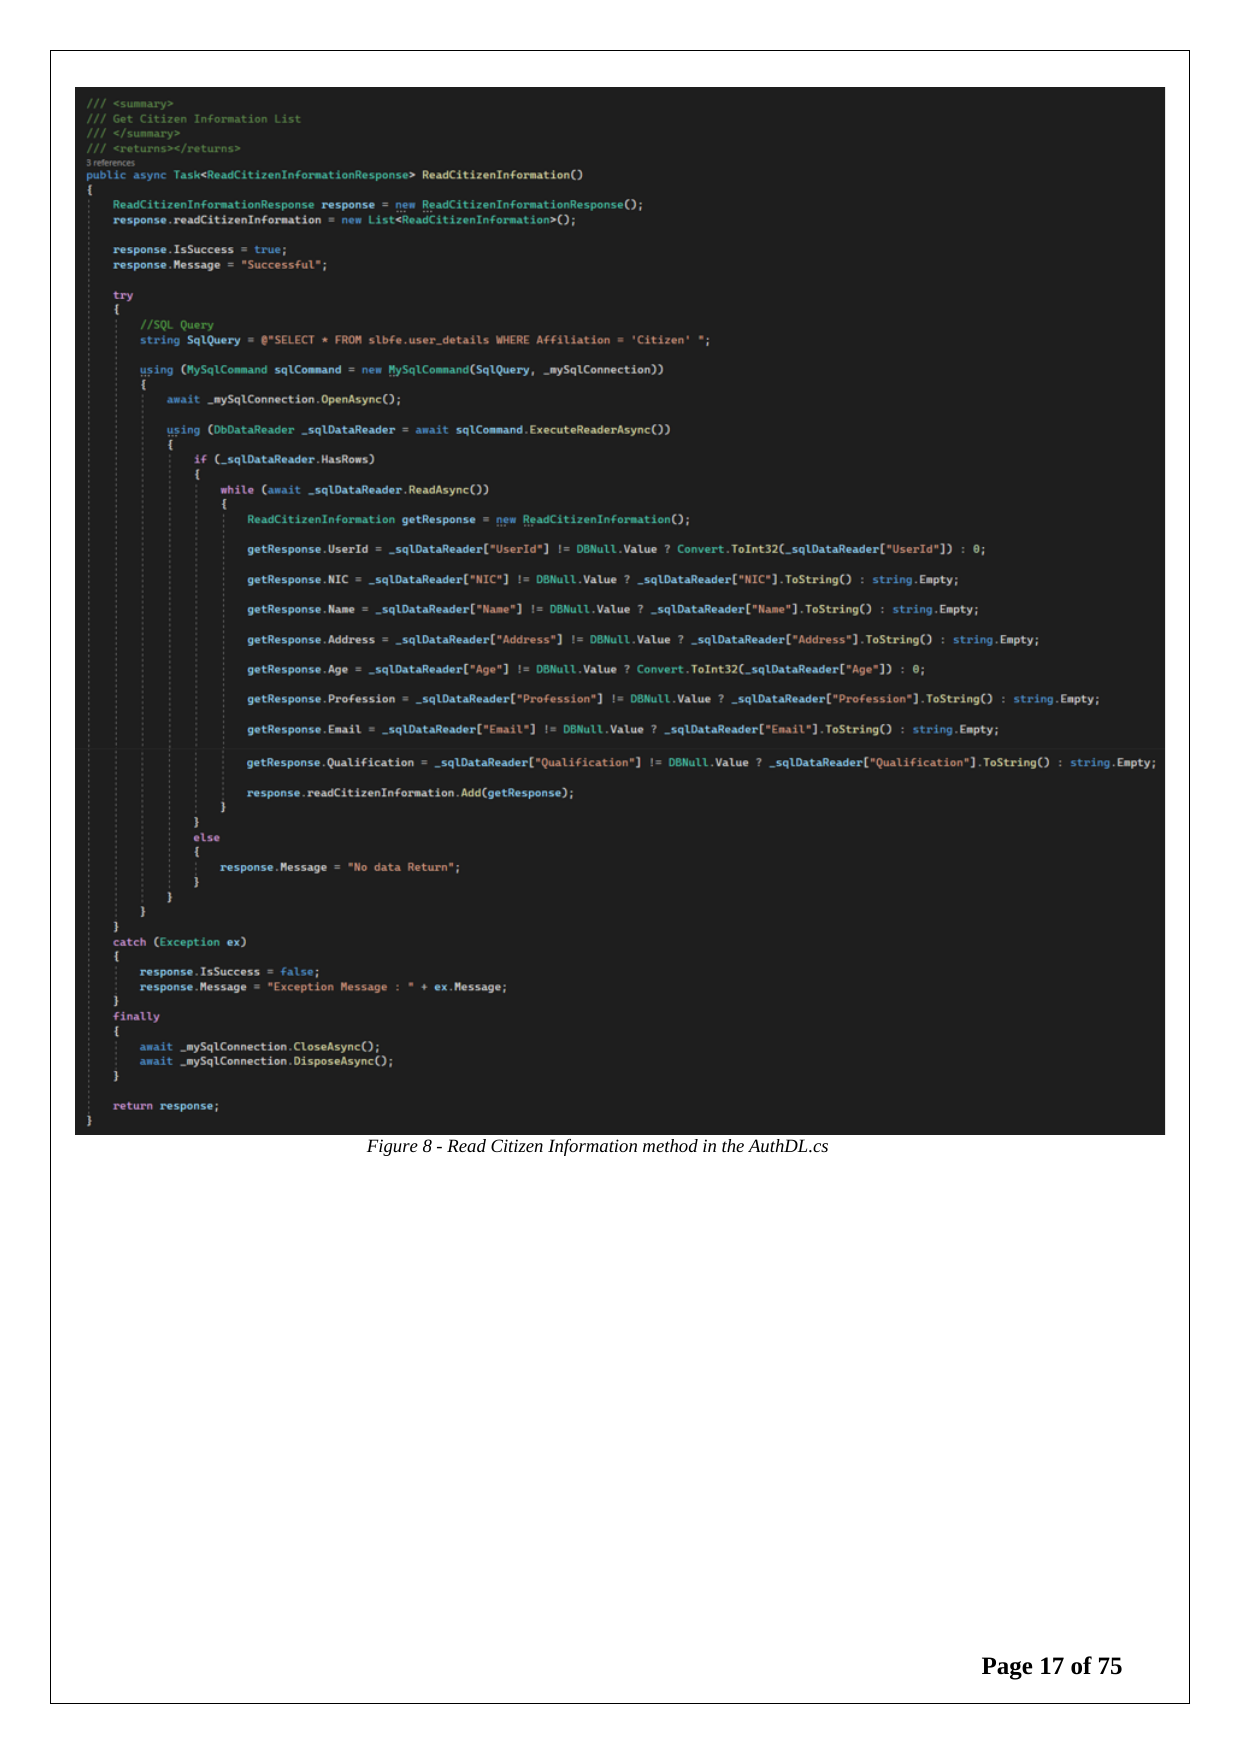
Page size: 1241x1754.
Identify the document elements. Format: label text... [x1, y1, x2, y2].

picture [75, 87, 1166, 1135]
text Figure 8 - Read Citizen Information method in the AuthDL.cs [75, 1135, 1122, 1156]
